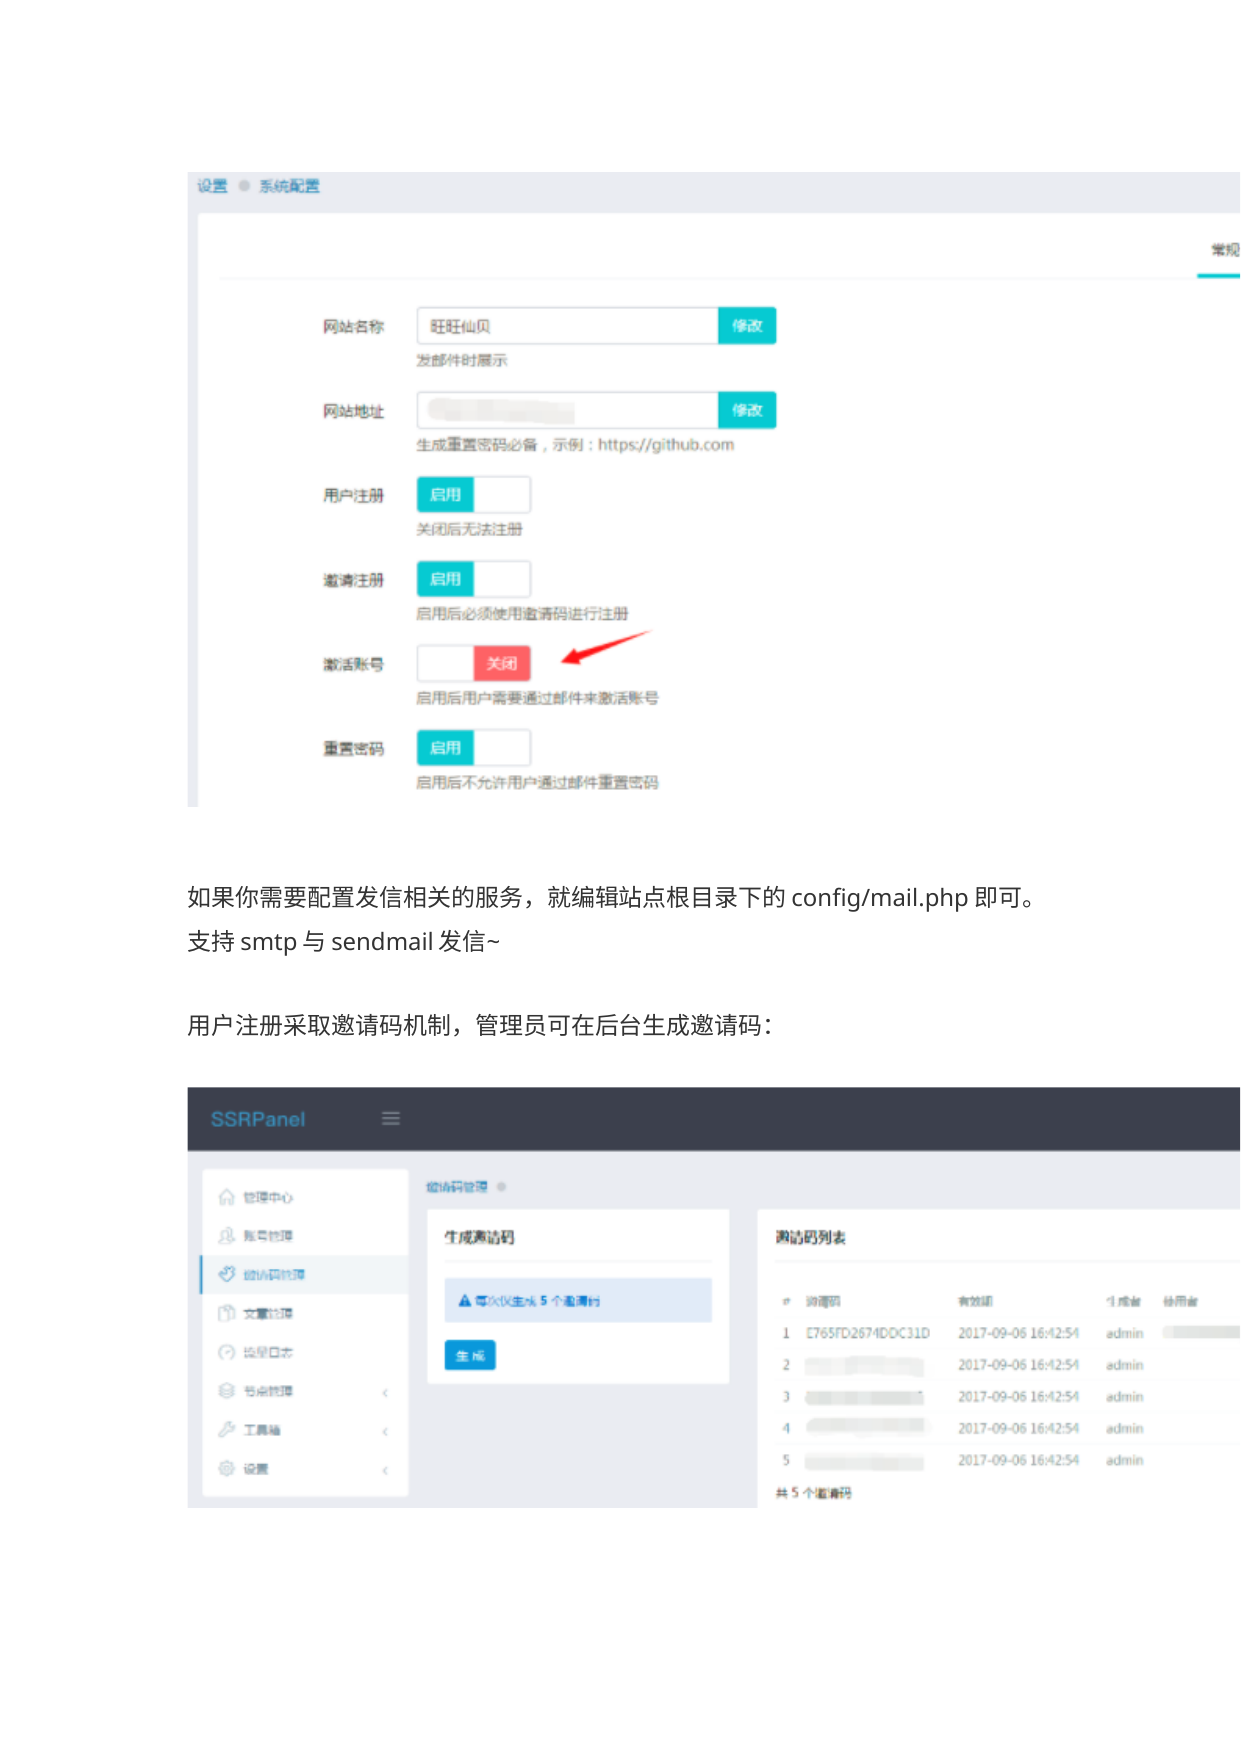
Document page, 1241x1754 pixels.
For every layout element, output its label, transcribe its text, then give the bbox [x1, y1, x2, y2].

text 如果你需要配置发信相关的服务，就编辑站点根目录下的config/mail.php即可。支持smtp与sendmail发信~ [187, 873, 1053, 962]
picture [187, 1087, 1241, 1508]
text 用户注册采取邀请码机制，管理员可在后台生成邀请码： [187, 1002, 1053, 1046]
picture [187, 172, 1241, 807]
